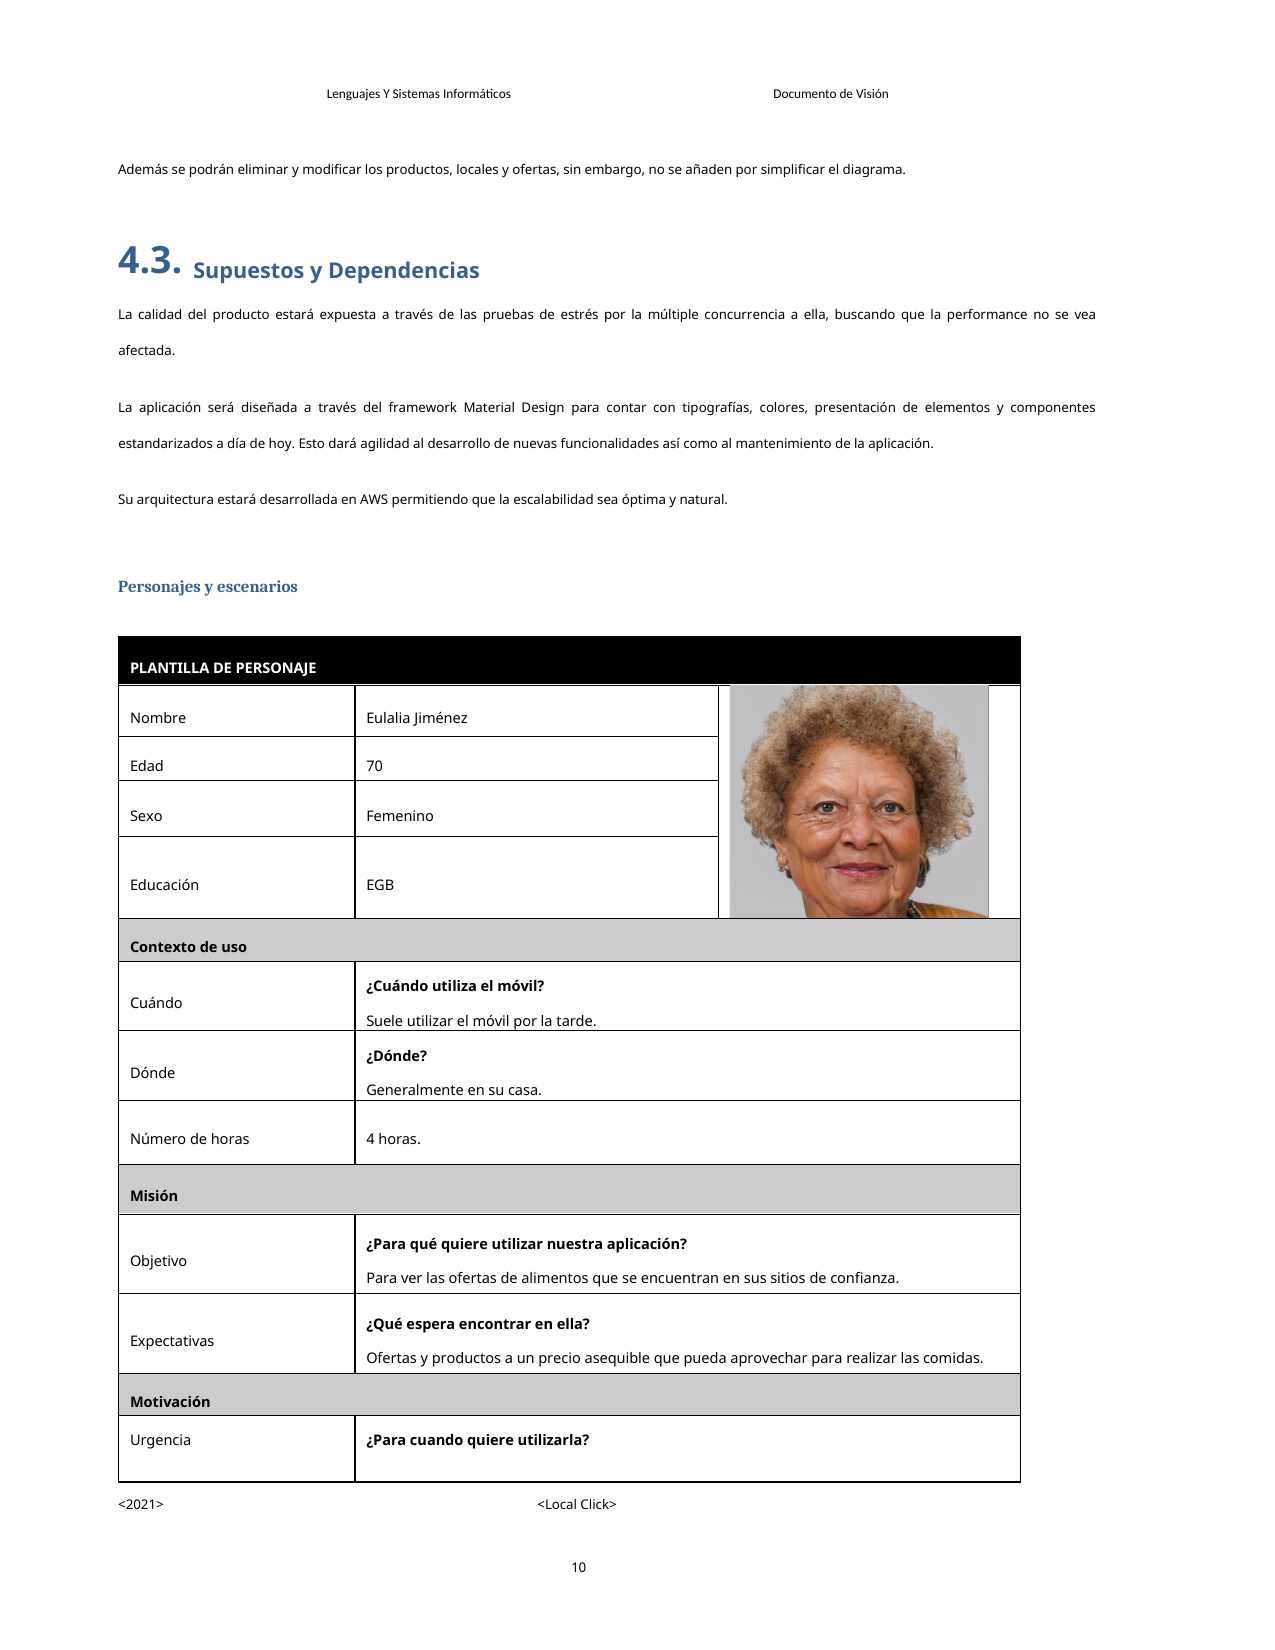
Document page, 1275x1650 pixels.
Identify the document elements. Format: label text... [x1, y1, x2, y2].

text La aplicación será diseñada a través del framework Material Design para contar con tipografías, colores, presentación de elementos y componentes estandarizados a día de hoy. Esto dará agilidad al desarrollo de nuevas funcionalidades así como al mantenimiento de la aplicación. [118, 385, 1098, 452]
text Además se podrán eliminar y modificar los productos, locales y ofertas, sin embargo, no se añaden por simplificar el diagrama. [118, 148, 1098, 179]
text Su arquitectura estará desarrollada en AWS permitiendo que la escalabilidad sea óptima y natural. [118, 478, 1098, 509]
table_cell ¿Qué espera encontrar en ella? Ofertas y productos a un precio asequible que pueda aprovechar para realizar las comidas. [356, 1294, 1020, 1373]
table_cell ¿Cuándo utiliza el móvil? Suele utilizar el móvil por la tarde. [356, 962, 1020, 1030]
table_cell EGB [356, 837, 718, 917]
table_cell Sexo [119, 781, 354, 836]
table_cell Motivación [119, 1374, 1020, 1415]
table_cell Expectativas [119, 1294, 354, 1373]
table_cell ¿Dónde? Generalmente en su casa. [356, 1031, 1020, 1099]
table_cell [719, 686, 729, 917]
table_cell Objetivo [119, 1215, 354, 1293]
table_cell ¿Para qué quiere utilizar nuestra aplicación? Para ver las ofertas de alimentos que se encuentran en sus sitios de confianza. [356, 1215, 1020, 1293]
table_cell 70 [356, 737, 718, 780]
table_cell Eulalia Jiménez [356, 686, 718, 736]
subtitle Personajes y escenarios [118, 563, 1098, 597]
table_cell Misión [119, 1165, 1020, 1213]
list Supuestos y Dependencias [118, 233, 1098, 284]
table_cell 4 horas. [356, 1101, 1020, 1163]
table_cell Número de horas [119, 1101, 354, 1163]
table_cell Edad [119, 737, 354, 780]
table_cell Cuándo [119, 962, 354, 1030]
table_cell Nombre [119, 686, 354, 736]
table_cell Dónde [119, 1031, 354, 1099]
table_cell Educación [119, 837, 354, 917]
table_cell Femenino [356, 781, 718, 836]
table_cell Contexto de uso [119, 919, 1020, 961]
text La calidad del producto estará expuesta a través de las pruebas de estrés por la múltiple concurrencia a ella, buscando que la performance no se vea afectada. [118, 292, 1098, 359]
table_cell Urgencia [119, 1416, 354, 1481]
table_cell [356, 1416, 1020, 1481]
table_header PLANTILLA DE PERSONAJE [119, 637, 1020, 684]
table_cell [989, 686, 1020, 917]
picture [729, 685, 989, 918]
